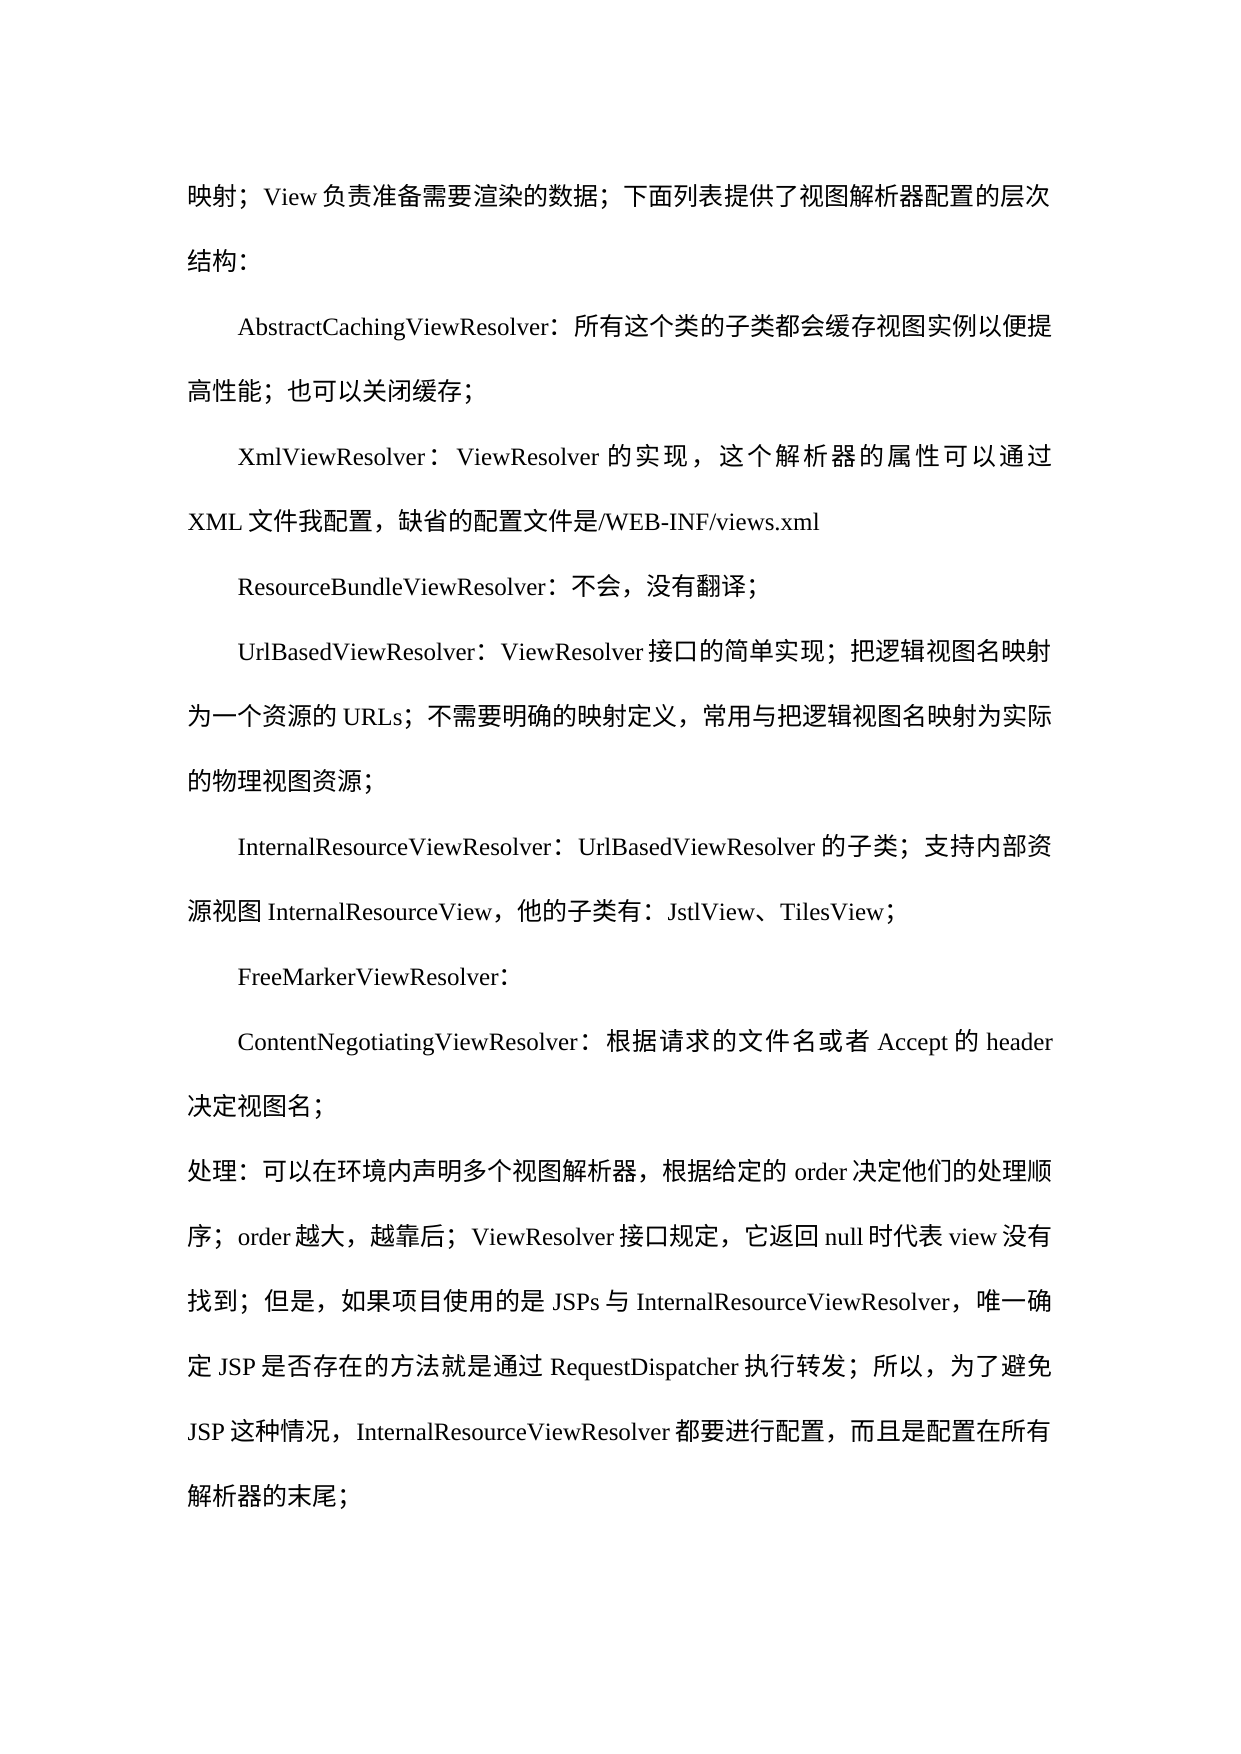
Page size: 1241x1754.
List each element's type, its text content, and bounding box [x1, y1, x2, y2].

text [187, 162, 1053, 292]
text ContentNegotiatingViewResolver：根据请求的文件名或者Accept的header决定视图名； [187, 1007, 1053, 1137]
text 处理：可以在环境内声明多个视图解析器，根据给定的order决定他们的处理顺序；order越大，越靠后；ViewResolver接口规定，它返回null时代表view没有找到；但是，如果项目使用的是JSPs与InternalResourceViewResolver，唯一确定JSP是否存在的方法就是通过RequestDispatcher执行转发；所以，为了避免JSP这种情况，InternalResourceViewResolver都要进行配置，而且是配置在所有解析器的末尾； [187, 1137, 1053, 1527]
text AbstractCachingViewResolver：所有这个类的子类都会缓存视图实例以便提高性能；也可以关闭缓存； [187, 292, 1053, 422]
text ResourceBundleViewResolver：不会，没有翻译； [187, 552, 1053, 617]
text InternalResourceViewResolver：UrlBasedViewResolver的子类；支持内部资源视图InternalResourceView，他的子类有：JstlView、TilesView； [187, 812, 1053, 942]
text FreeMarkerViewResolver： [187, 942, 1053, 1007]
text XmlViewResolver：ViewResolver的实现，这个解析器的属性可以通过XML文件我配置，缺省的配置文件是/WEB-INF/views.xml [187, 422, 1053, 552]
text UrlBasedViewResolver：ViewResolver接口的简单实现；把逻辑视图名映射为一个资源的URLs；不需要明确的映射定义，常用与把逻辑视图名映射为实际的物理视图资源； [187, 617, 1053, 812]
